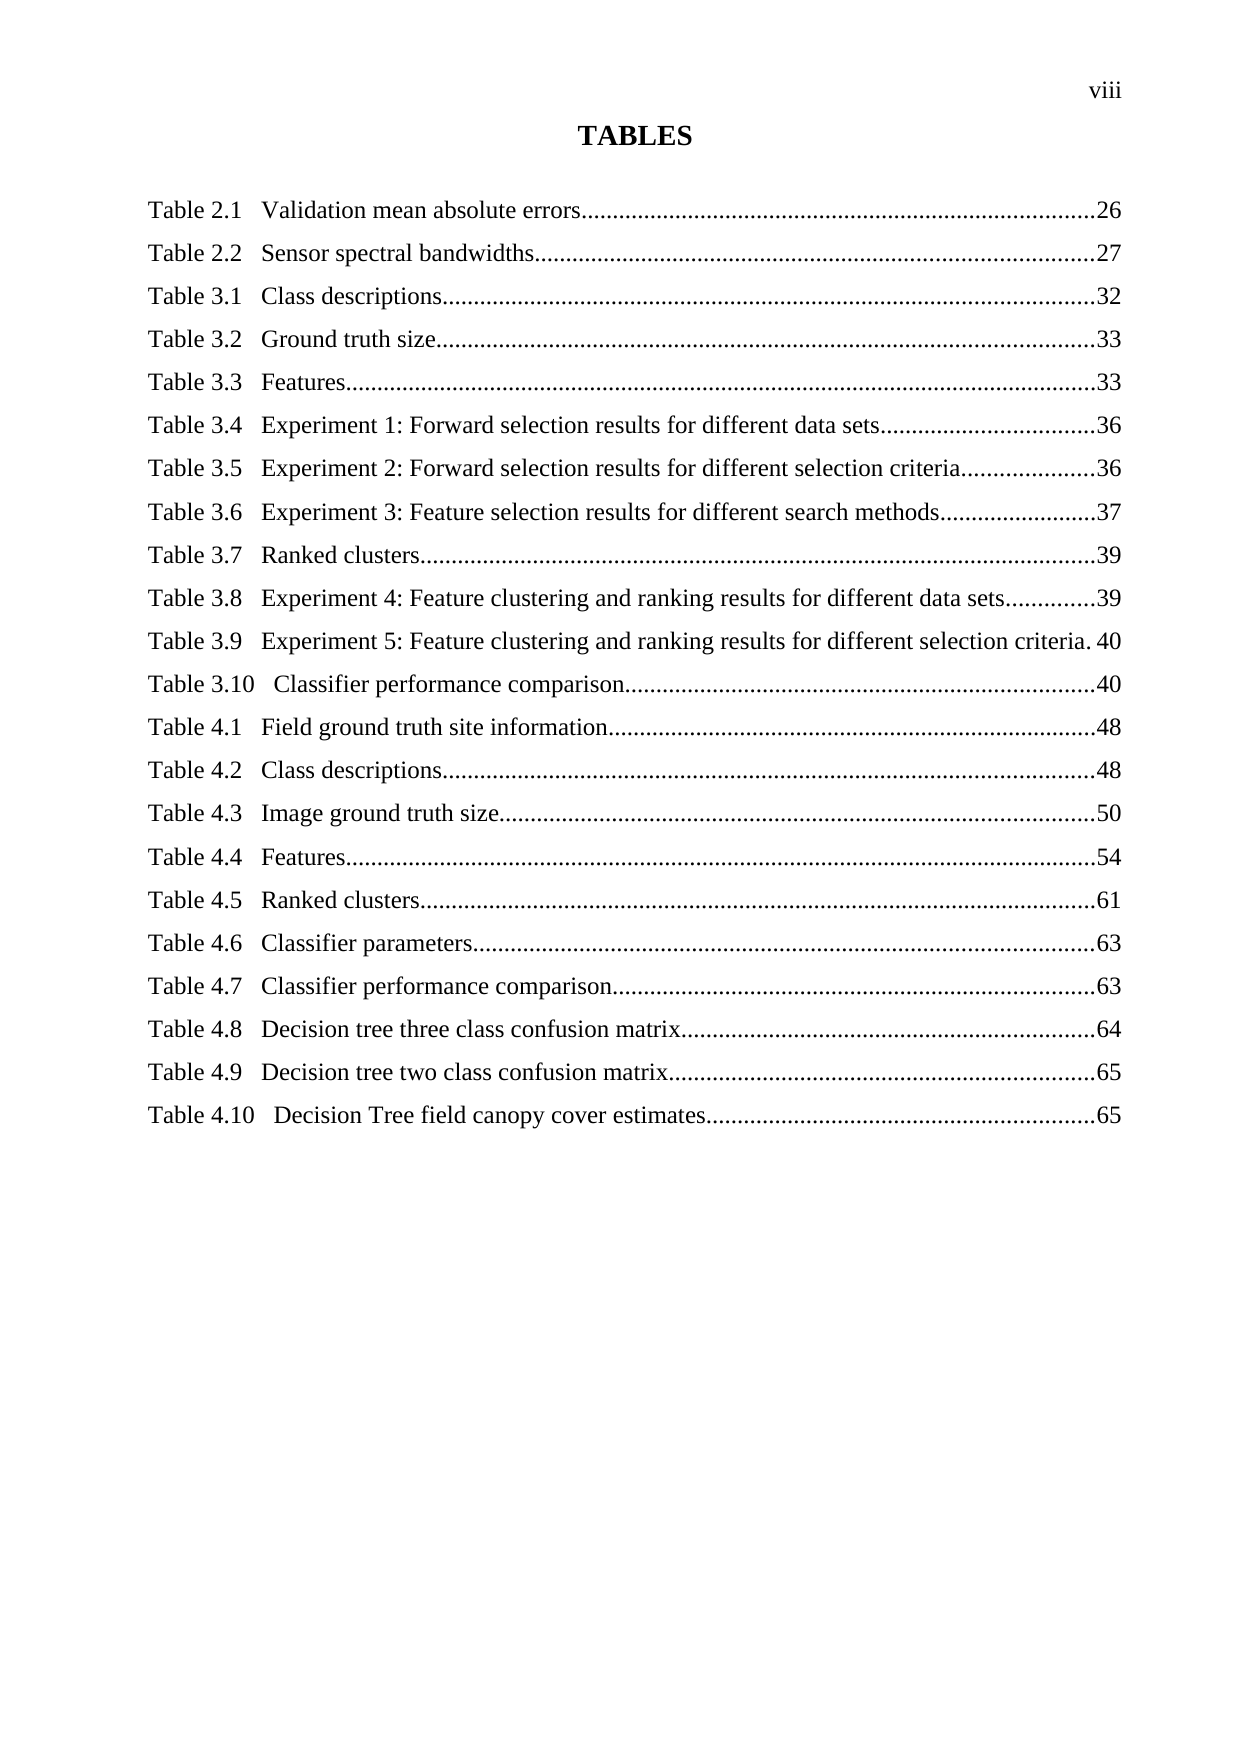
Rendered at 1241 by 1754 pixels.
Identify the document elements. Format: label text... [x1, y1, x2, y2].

text Table 4.1 Field ground truth site information 48 [148, 712, 1122, 741]
text Table 3.2 Ground truth size 33 [148, 324, 1122, 353]
text Table 3.5 Experiment 2: Forward selection results for different selection criteria 36 [148, 453, 1122, 482]
text Table 4.4 Features 54 [148, 842, 1122, 870]
text Table 3.9 Experiment 5: Feature clustering and ranking results for different selection criteria 40 [148, 626, 1122, 655]
text Table 4.9 Decision tree two class confusion matrix 65 [148, 1057, 1122, 1086]
text Table 4.7 Classifier performance comparison 63 [148, 971, 1122, 1000]
text Table 3.8 Experiment 4: Feature clustering and ranking results for different data sets 39 [148, 583, 1122, 612]
text Table 3.1 Class descriptions 32 [148, 281, 1122, 310]
text Table 3.10 Classifier performance comparison 40 [148, 669, 1122, 698]
text Table 4.8 Decision tree three class confusion matrix 64 [148, 1014, 1122, 1043]
text Table 3.6 Experiment 3: Feature selection results for different search methods 37 [148, 497, 1122, 525]
subtitle TABLES [148, 118, 1122, 152]
text Table 3.4 Experiment 1: Forward selection results for different data sets 36 [148, 410, 1122, 439]
text Table 4.6 Classifier parameters 63 [148, 928, 1122, 957]
text Table 2.1 Validation mean absolute errors 26 [148, 195, 1122, 223]
text Table 2.2 Sensor spectral bandwidths 27 [148, 238, 1122, 267]
text Table 4.3 Image ground truth size 50 [148, 798, 1122, 827]
text Table 4.2 Class descriptions 48 [148, 755, 1122, 784]
text Table 4.5 Ranked clusters 61 [148, 885, 1122, 913]
text Table 4.10 Decision Tree field canopy cover estimates 65 [148, 1100, 1122, 1129]
text Table 3.3 Features 33 [148, 367, 1122, 396]
text Table 3.7 Ranked clusters 39 [148, 540, 1122, 568]
